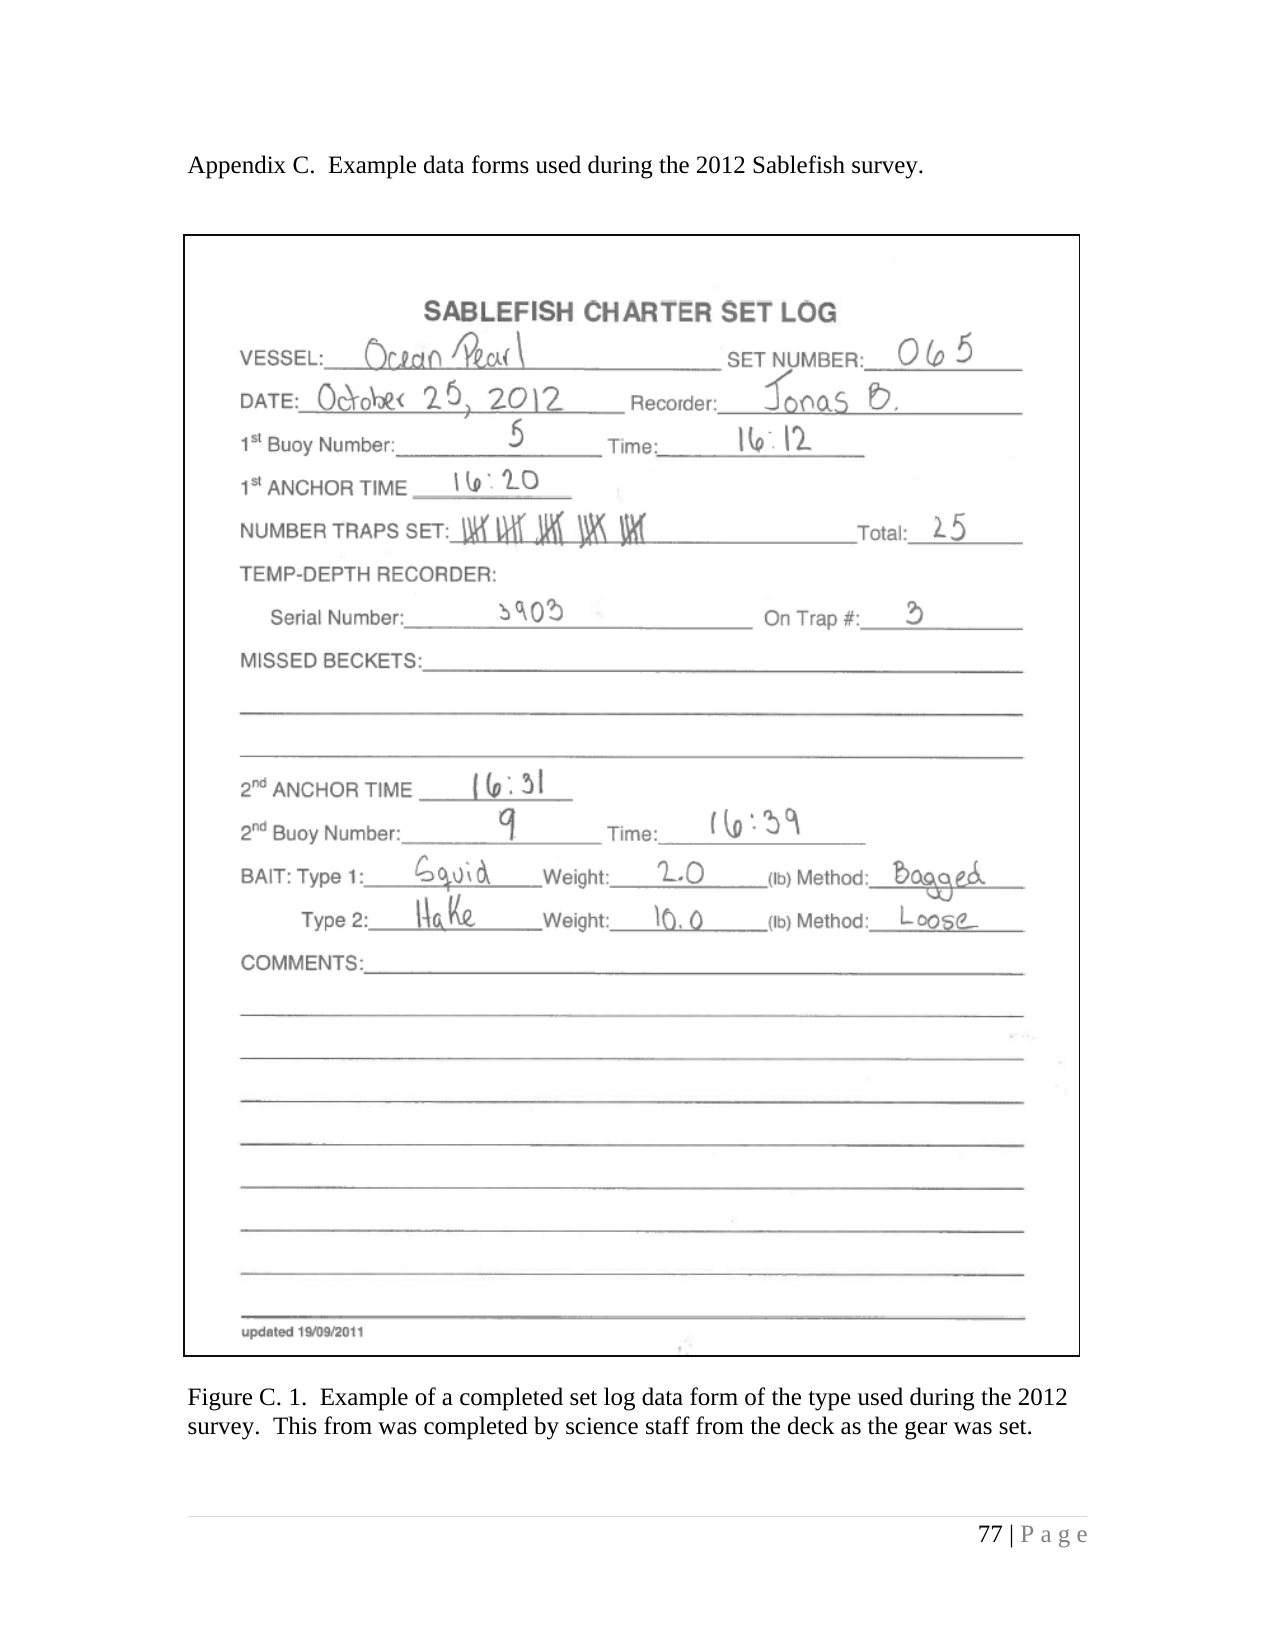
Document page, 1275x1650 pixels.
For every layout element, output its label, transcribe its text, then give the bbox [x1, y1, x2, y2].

text Figure C. 1. Example of a completed set log data form of the type used during the 2012 survey. This from was completed by science staff from the deck as the gear was set. [187, 1382, 1087, 1440]
text Appendix C. Example data forms used during the 2012 Sablefish survey. [187, 150, 1087, 179]
picture [185, 236, 1079, 1355]
